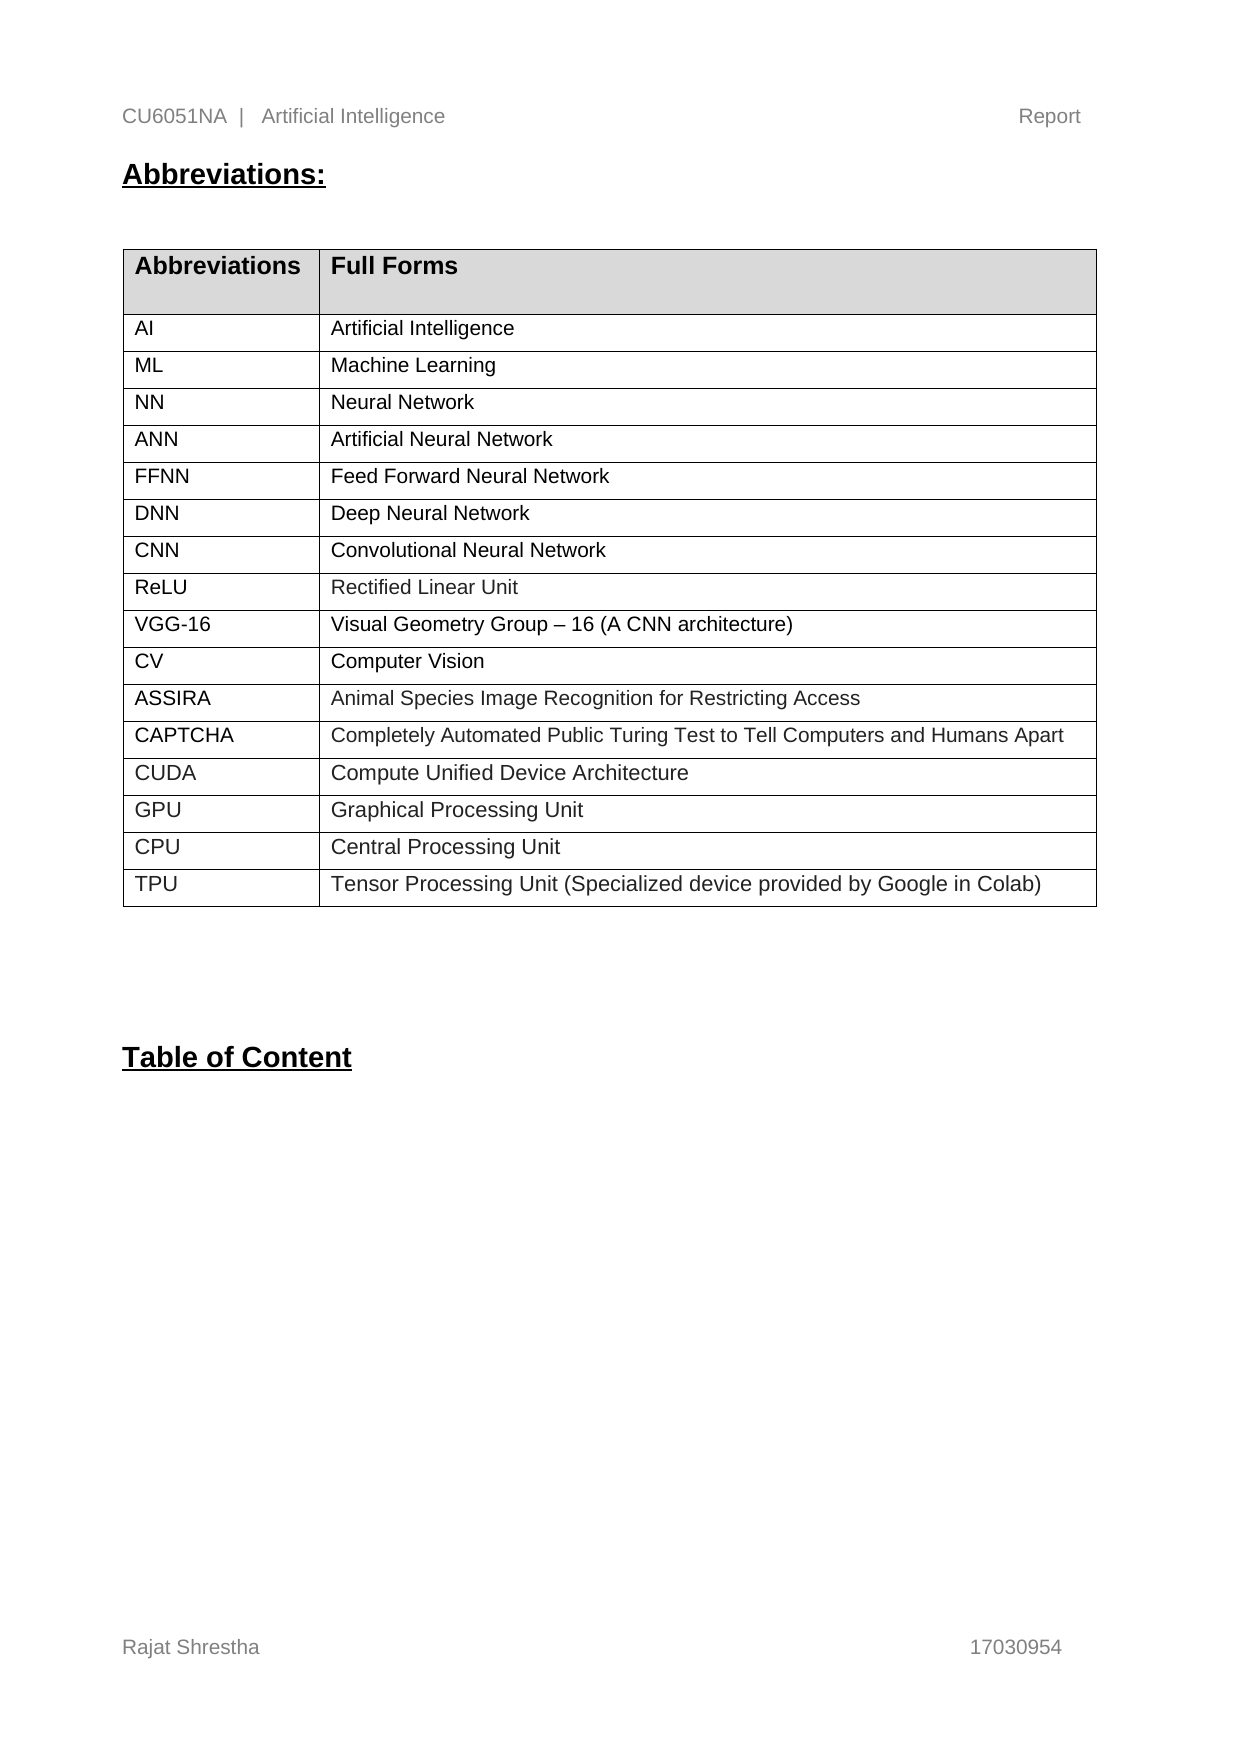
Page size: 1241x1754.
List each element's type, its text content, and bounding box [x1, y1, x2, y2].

table_cell CV [124, 648, 319, 684]
table_cell Animal Species Image Recognition for Restricting Access [320, 685, 1096, 721]
table_header Abbreviations [124, 250, 319, 314]
table_cell Neural Network [320, 389, 1096, 425]
table_header Full Forms [320, 250, 1096, 314]
table_cell DNN [124, 500, 319, 536]
table_cell NN [124, 389, 319, 425]
table_cell Computer Vision [320, 648, 1096, 684]
table_cell AI [124, 315, 319, 351]
table_cell ReLU [124, 574, 319, 610]
table_cell Deep Neural Network [320, 500, 1096, 536]
table_cell Machine Learning [320, 352, 1096, 388]
table_cell Graphical Processing Unit [320, 796, 1096, 832]
table_cell Central Processing Unit [320, 833, 1096, 869]
table_cell ANN [124, 426, 319, 462]
table_cell CPU [124, 833, 319, 869]
table_cell TPU [124, 870, 319, 906]
table_cell CAPTCHA [124, 722, 319, 758]
table_cell Completely Automated Public Turing Test to Tell Computers and Humans Apart [320, 722, 1096, 758]
table_cell ASSIRA [124, 685, 319, 721]
table_cell Artificial Intelligence [320, 315, 1096, 351]
table_cell Compute Unified Device Architecture [320, 759, 1096, 795]
table_cell Tensor Processing Unit (Specialized device provided by Google in Colab) [320, 870, 1096, 906]
table_cell FFNN [124, 463, 319, 499]
text Abbreviations: [122, 157, 1128, 191]
table_cell CNN [124, 537, 319, 573]
table_cell CUDA [124, 759, 319, 795]
table_cell Feed Forward Neural Network [320, 463, 1096, 499]
table_cell Visual Geometry Group – 16 (A CNN architecture) [320, 611, 1096, 647]
table_cell VGG-16 [124, 611, 319, 647]
table_cell GPU [124, 796, 319, 832]
table_cell Convolutional Neural Network [320, 537, 1096, 573]
table_cell Rectified Linear Unit [320, 574, 1096, 610]
table_cell Artificial Neural Network [320, 426, 1096, 462]
table_cell ML [124, 352, 319, 388]
